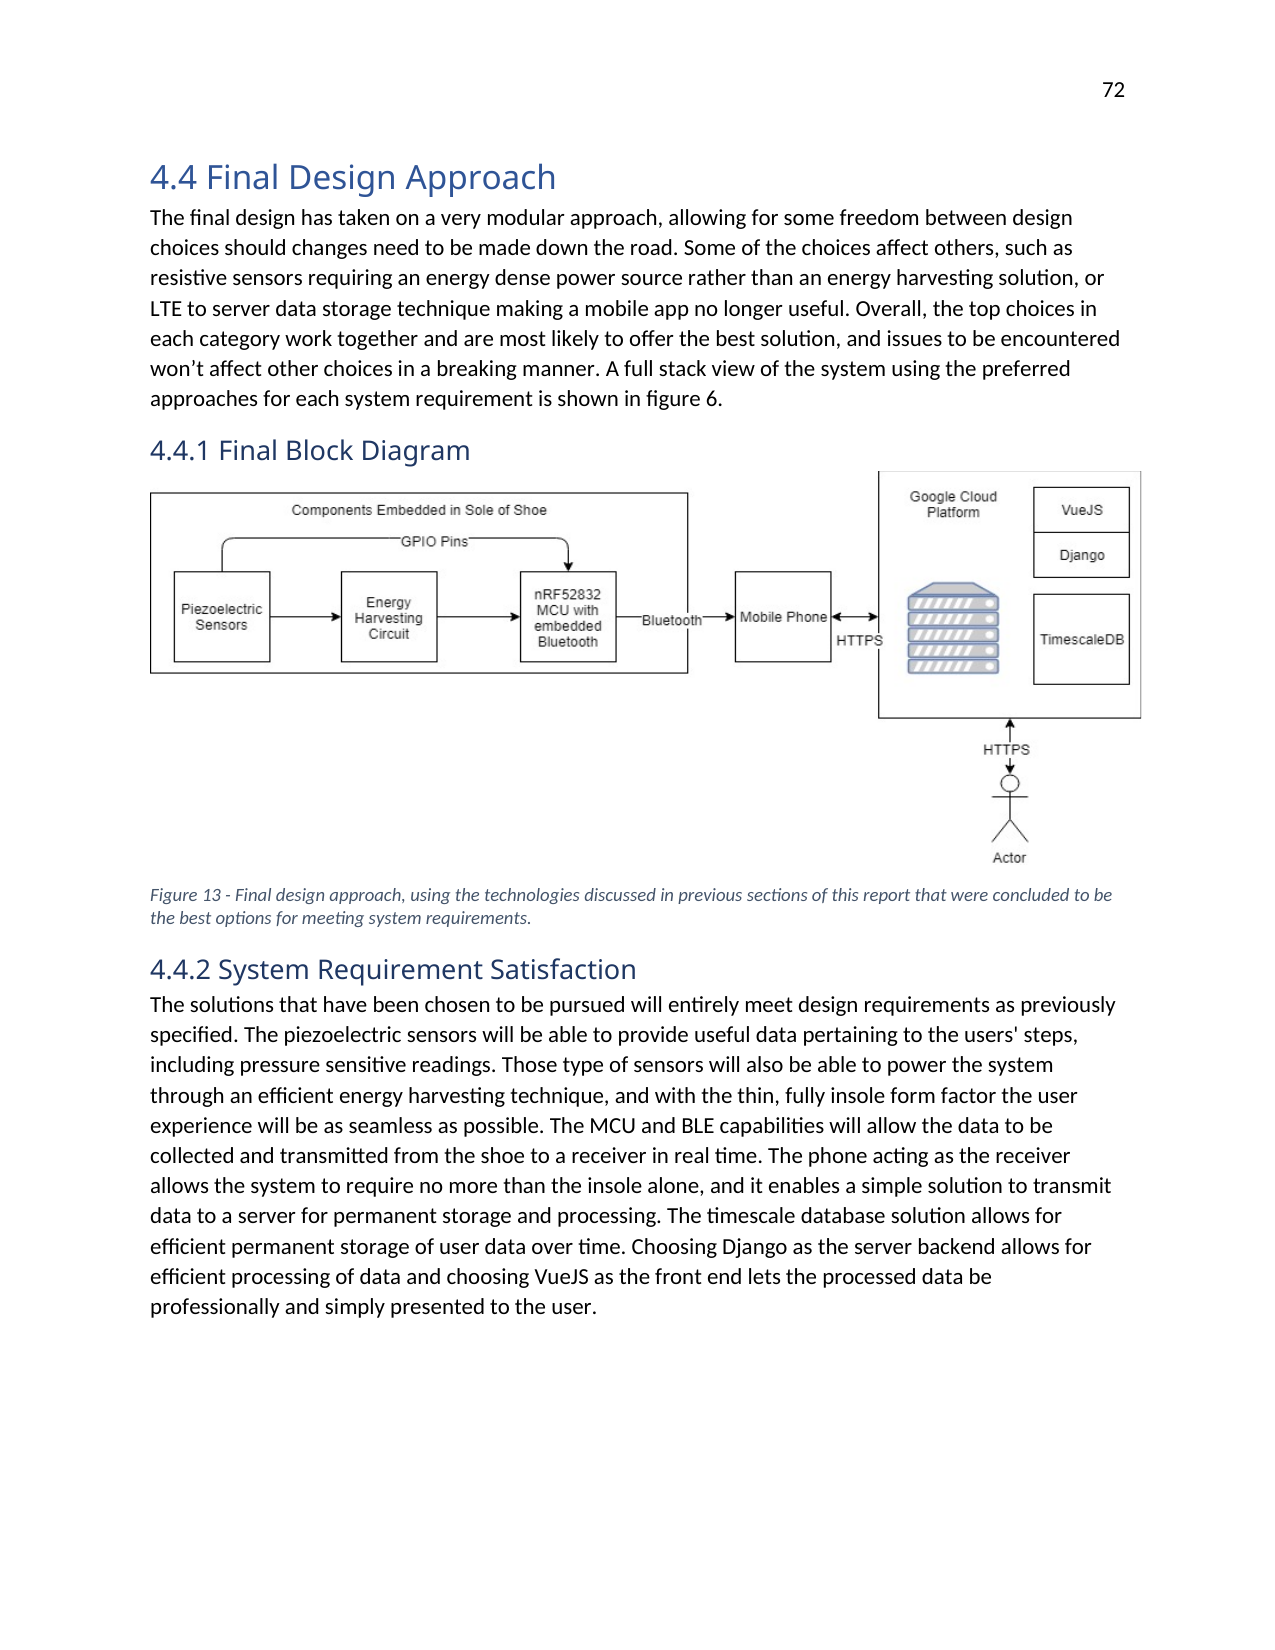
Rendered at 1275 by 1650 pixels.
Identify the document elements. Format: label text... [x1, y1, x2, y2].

text The final design has taken on a very modular approach, allowing for some freedom between design choices should changes need to be made down the road. Some of the choices affect others, such as resistive sensors requiring an energy dense power source rather than an energy harvesting solution, or LTE to server data storage technique making a mobile app no longer useful. Overall, the top choices in each category work together and are most likely to offer the best solution, and issues to be encountered won’t affect other choices in a breaking manner. A full stack view of the system using the preferred approaches for each system requirement is shown in figure 6. [150, 203, 1125, 412]
subtitle 4.4.2 System Requirement Satisfaction [150, 950, 1125, 987]
text The solutions that have been chosen to be pursued will entirely meet design requirements as previously specified. The piezoelectric sensors will be able to provide useful data pertaining to the users' steps, including pressure sensitive readings. Those type of sensors will also be able to power the system through an efficient energy harvesting technique, and with the thin, fully insole form factor the user experience will be as seamless as possible. The MCU and BLE capabilities will allow the data to be collected and transmitted from the shoe to a receiver in real time. The phone acting as the receiver allows the system to require no more than the insole alone, and it enables a simple solution to transmit data to a server for permanent storage and processing. The timescale database solution allows for efficient permanent storage of user data over time. Choosing Django as the server backend allows for efficient processing of data and choosing VueJS as the front end lets the processed data be professionally and simply presented to the user. [150, 990, 1125, 1320]
subtitle 4.4.1 Final Block Diagram [150, 431, 1125, 468]
subtitle 4.4 Final Design Approach [150, 154, 1125, 199]
text Figure 13 - Final design approach, using the technologies discussed in previous sections of this report that were concluded to be the best options for meeting system requirements. [150, 884, 1125, 929]
picture [150, 471, 1142, 865]
